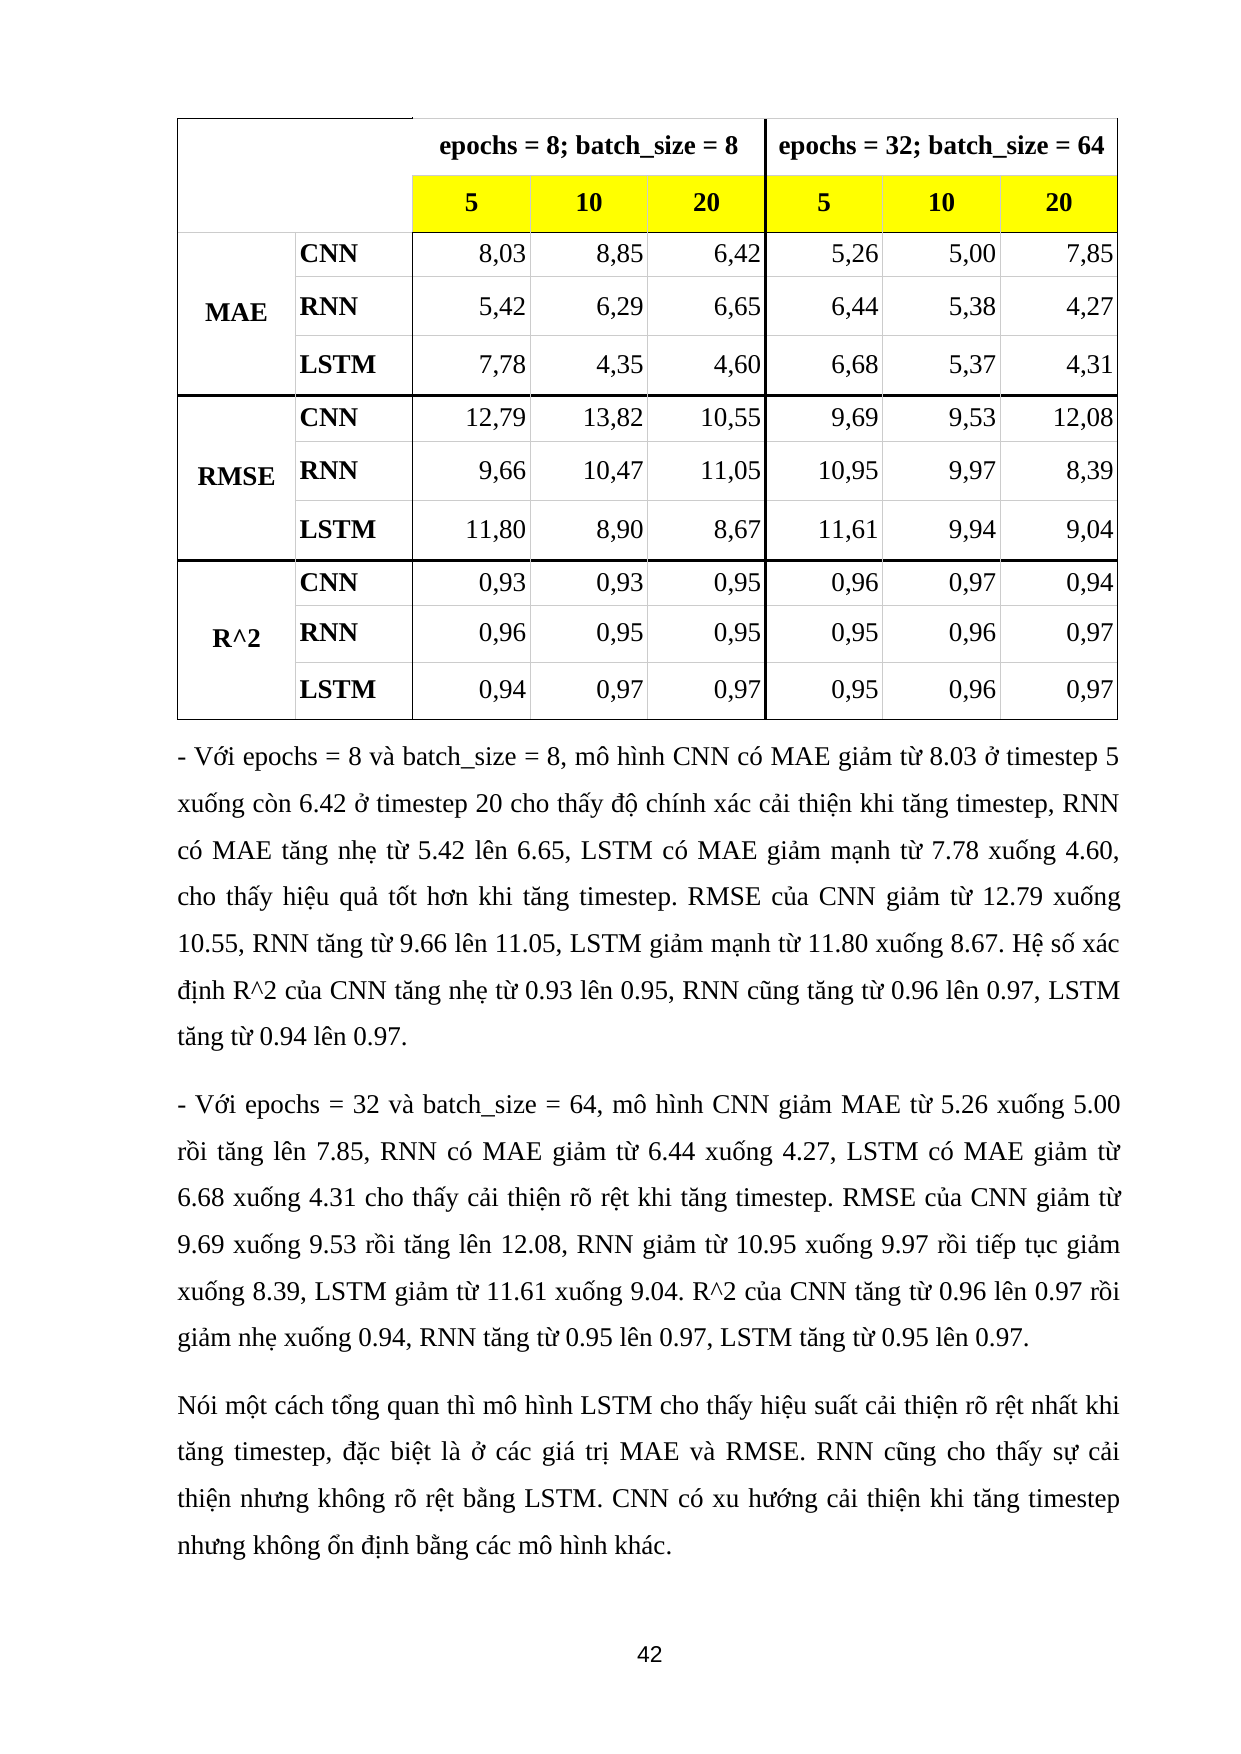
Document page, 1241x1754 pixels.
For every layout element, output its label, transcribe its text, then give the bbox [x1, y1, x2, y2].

table_cell RNN [296, 606, 412, 662]
table_cell 0,93 [413, 562, 530, 605]
table_cell 0,95 [767, 606, 882, 662]
table_cell CNN [296, 397, 412, 441]
table_cell 4,27 [1001, 277, 1117, 335]
table_cell 0,96 [413, 606, 530, 662]
table_cell epochs = 32; batch_size = 64 [767, 119, 1117, 175]
table_cell LSTM [296, 663, 412, 719]
table_cell CNN [296, 233, 412, 276]
table_cell 7,85 [1001, 233, 1117, 276]
table_cell R^2 [178, 562, 295, 719]
table_cell 10,47 [531, 442, 647, 499]
table_cell 10,95 [767, 442, 882, 499]
table_cell 0,97 [648, 663, 764, 719]
table_cell 5,38 [883, 277, 1000, 335]
table_cell 12,08 [1001, 397, 1117, 441]
table_cell 0,95 [531, 606, 647, 662]
table_cell 7,78 [413, 336, 530, 394]
table_cell 8,39 [1001, 442, 1117, 499]
table_cell LSTM [296, 336, 412, 394]
table_cell 10 [883, 176, 1000, 232]
table_cell 0,94 [413, 663, 530, 719]
table_cell 5 [413, 176, 530, 232]
table_cell 4,60 [648, 336, 764, 394]
table_cell 6,65 [648, 277, 764, 335]
table_cell 5,42 [413, 277, 530, 335]
table_cell 5 [767, 176, 882, 232]
table_cell LSTM [296, 501, 412, 558]
table_cell 11,05 [648, 442, 764, 499]
table_cell 0,95 [767, 663, 882, 719]
table_cell 0,97 [1001, 663, 1117, 719]
table_cell 4,35 [531, 336, 647, 394]
table_cell 8,85 [531, 233, 647, 276]
table_cell CNN [296, 562, 412, 605]
table_cell 0,97 [1001, 606, 1117, 662]
table_cell 0,94 [1001, 562, 1117, 605]
table_cell 9,94 [883, 501, 1000, 558]
table_cell 9,97 [883, 442, 1000, 499]
table_cell 11,61 [767, 501, 882, 558]
table_cell 5,26 [767, 233, 882, 276]
table_cell 8,67 [648, 501, 764, 558]
table_cell 0,97 [883, 562, 1000, 605]
table_cell 8,03 [413, 233, 530, 276]
table_cell 5,37 [883, 336, 1000, 394]
table_cell 8,90 [531, 501, 647, 558]
table_cell 6,68 [767, 336, 882, 394]
table_cell 0,96 [883, 663, 1000, 719]
table_cell 6,44 [767, 277, 882, 335]
table_cell 5,00 [883, 233, 1000, 276]
table_cell 10 [531, 176, 647, 232]
table_cell 9,69 [767, 397, 882, 441]
table_cell 13,82 [531, 397, 647, 441]
table_cell RNN [296, 277, 412, 335]
table_cell 0,96 [767, 562, 882, 605]
table_cell 10,55 [648, 397, 764, 441]
table_cell 0,97 [531, 663, 647, 719]
table_cell 11,80 [413, 501, 530, 558]
table_header [178, 119, 413, 232]
table_cell 9,66 [413, 442, 530, 499]
table_cell 6,42 [648, 233, 764, 276]
table_cell epochs = 8; batch_size = 8 [413, 119, 764, 175]
table_cell 0,93 [531, 562, 647, 605]
table_cell RMSE [178, 397, 295, 558]
text Nói một cách tổng quan thì mô hình LSTM cho thấy hiệu suất cải thiện rõ rệt nhất khi tăng timestep, đặc biệt là ở các giá trị MAE và RMSE. RNN cũng cho thấy sự cải thiện nhưng không rõ rệt bằng LSTM. CNN có xu hướng cải thiện khi tăng timestep nhưng không ổn định bằng các mô hình khác. [177, 1389, 1122, 1560]
table_cell RNN [296, 442, 412, 499]
table_cell 9,04 [1001, 501, 1117, 558]
text - Với epochs = 32 và batch_size = 64, mô hình CNN giảm MAE từ 5.26 xuống 5.00 rồi tăng lên 7.85, RNN có MAE giảm từ 6.44 xuống 4.27, LSTM có MAE giảm từ 6.68 xuống 4.31 cho thấy cải thiện rõ rệt khi tăng timestep. RMSE của CNN giảm từ 9.69 xuống 9.53 rồi tăng lên 12.08, RNN giảm từ 10.95 xuống 9.97 rồi tiếp tục giảm xuống 8.39, LSTM giảm từ 11.61 xuống 9.04. R^2 của CNN tăng từ 0.96 lên 0.97 rồi giảm nhẹ xuống 0.94, RNN tăng từ 0.95 lên 0.97, LSTM tăng từ 0.95 lên 0.97. [177, 1088, 1122, 1352]
table_cell 12,79 [413, 397, 530, 441]
table_cell 9,53 [883, 397, 1000, 441]
table_cell 20 [648, 176, 764, 232]
table_cell 20 [1001, 176, 1117, 232]
table_cell 0,95 [648, 606, 764, 662]
table_cell 6,29 [531, 277, 647, 335]
table_cell 0,96 [883, 606, 1000, 662]
text - Với epochs = 8 và batch_size = 8, mô hình CNN có MAE giảm từ 8.03 ở timestep 5 xuống còn 6.42 ở timestep 20 cho thấy độ chính xác cải thiện khi tăng timestep, RNN có MAE tăng nhẹ từ 5.42 lên 6.65, LSTM có MAE giảm mạnh từ 7.78 xuống 4.60, cho thấy hiệu quả tốt hơn khi tăng timestep. RMSE của CNN giảm từ 12.79 xuống 10.55, RNN tăng từ 9.66 lên 11.05, LSTM giảm mạnh từ 11.80 xuống 8.67. Hệ số xác định R^2 của CNN tăng nhẹ từ 0.93 lên 0.95, RNN cũng tăng từ 0.96 lên 0.97, LSTM tăng từ 0.94 lên 0.97. [177, 741, 1122, 1052]
table_cell MAE [178, 233, 295, 394]
table_cell 0,95 [648, 562, 764, 605]
table_cell 4,31 [1001, 336, 1117, 394]
